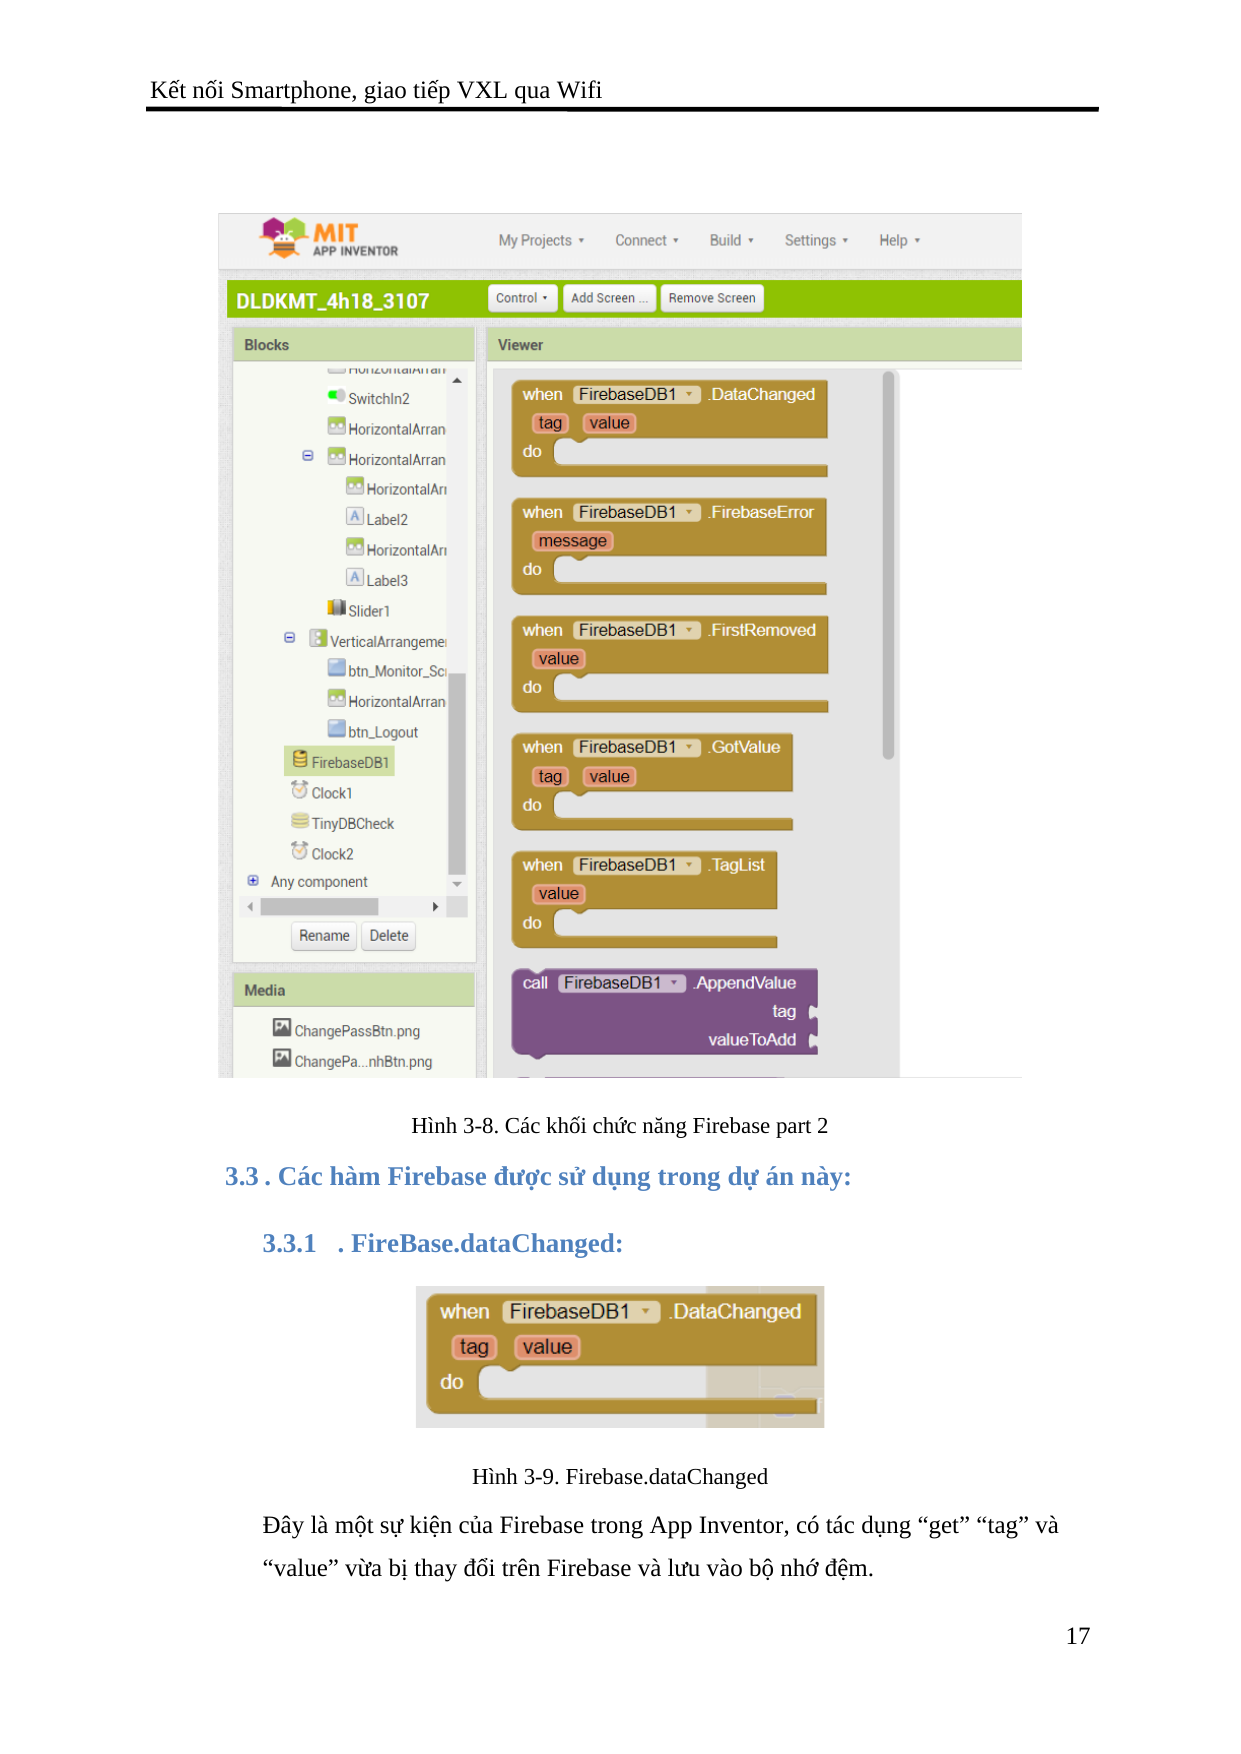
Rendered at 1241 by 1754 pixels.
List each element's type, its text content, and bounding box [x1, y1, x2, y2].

subtitle . Các hàm Firebase được sử dụng trong dự án này: [225, 1160, 1090, 1191]
picture [415, 1286, 825, 1428]
subtitle . FireBase.dataChanged: [262, 1227, 1090, 1258]
text Đây là một sự kiện của Firebase trong App Inventor, có tác dụng “get” “tag” và “value” vừa bị thay đổi trên Firebase và lưu vào bộ nhớ đệm. [262, 1510, 1090, 1582]
picture [218, 213, 1022, 1078]
